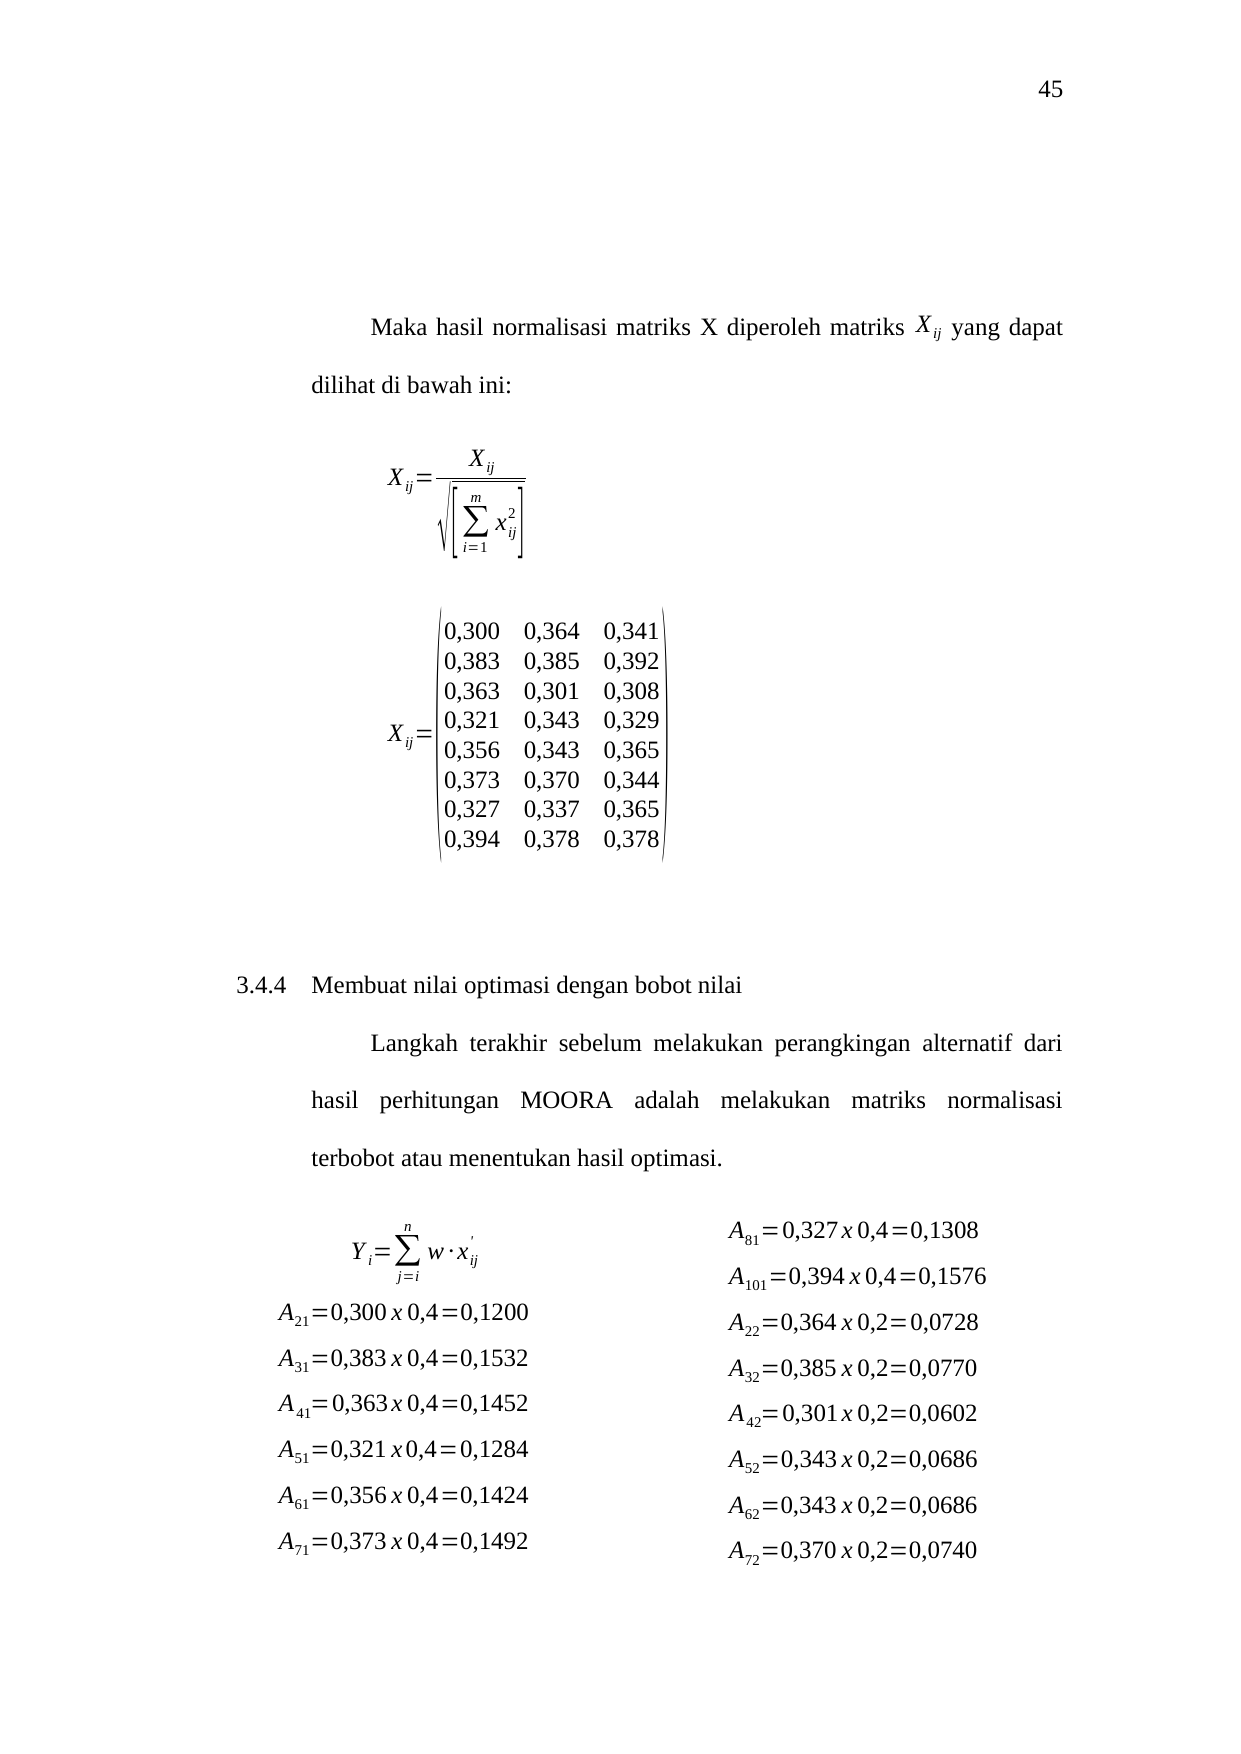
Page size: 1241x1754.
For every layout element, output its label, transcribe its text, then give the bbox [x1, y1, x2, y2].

text Maka hasil normalisasi matriks X diperoleh matriks yang dapat dilihat di bawah ini: [311, 310, 1063, 399]
subtitle Membuat nilai optimasi dengan bobot nilai [236, 970, 1063, 999]
text Langkah terakhir sebelum melakukan perangkingan alternatif dari hasil perhitungan MOORA adalah melakukan matriks normalisasi terbobot atau menentukan hasil optimasi. [311, 1028, 1063, 1172]
